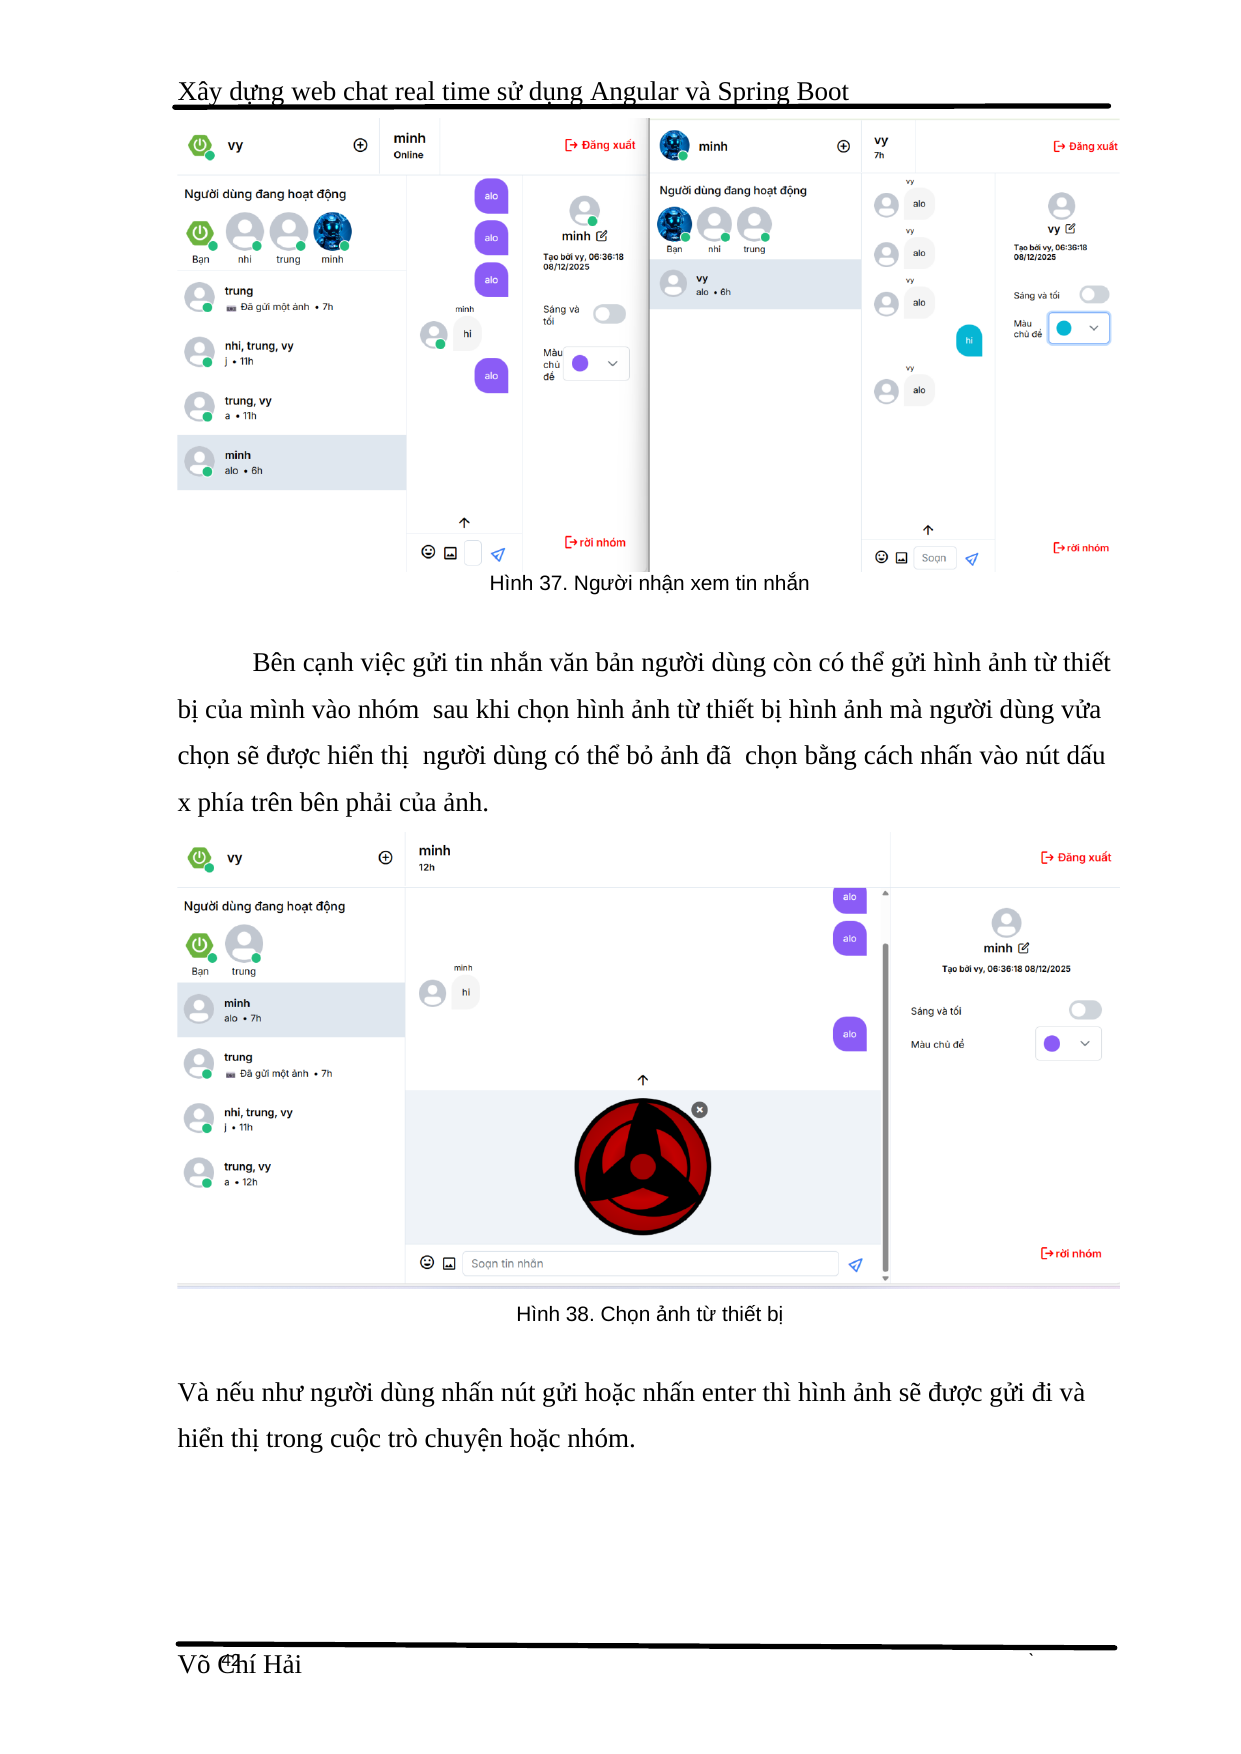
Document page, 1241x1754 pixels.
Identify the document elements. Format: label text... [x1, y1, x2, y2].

picture [177, 118, 1120, 572]
picture [177, 832, 1120, 1289]
text Hình 37. Người nhận xem tin nhắn [177, 571, 1122, 595]
text Hình 38. Chọn ảnh từ thiết bị [177, 1302, 1122, 1326]
text Và nếu như người dùng nhấn nút gửi hoặc nhấn enter thì hình ảnh sẽ được gửi đi và hiển thị trong cuộc trò chuyện hoặc nhóm. [177, 1376, 1122, 1453]
text Bên cạnh việc gửi tin nhắn văn bản người dùng còn có thể gửi hình ảnh từ thiết bị của mình vào nhóm sau khi chọn hình ảnh từ thiết bị hình ảnh mà người dùng vửa chọn sẽ được hiển thị người dùng có thể bỏ ảnh đã chọn bằng cách nhấn vào nút dấu x phía trên bên phải của ảnh. [177, 646, 1122, 817]
